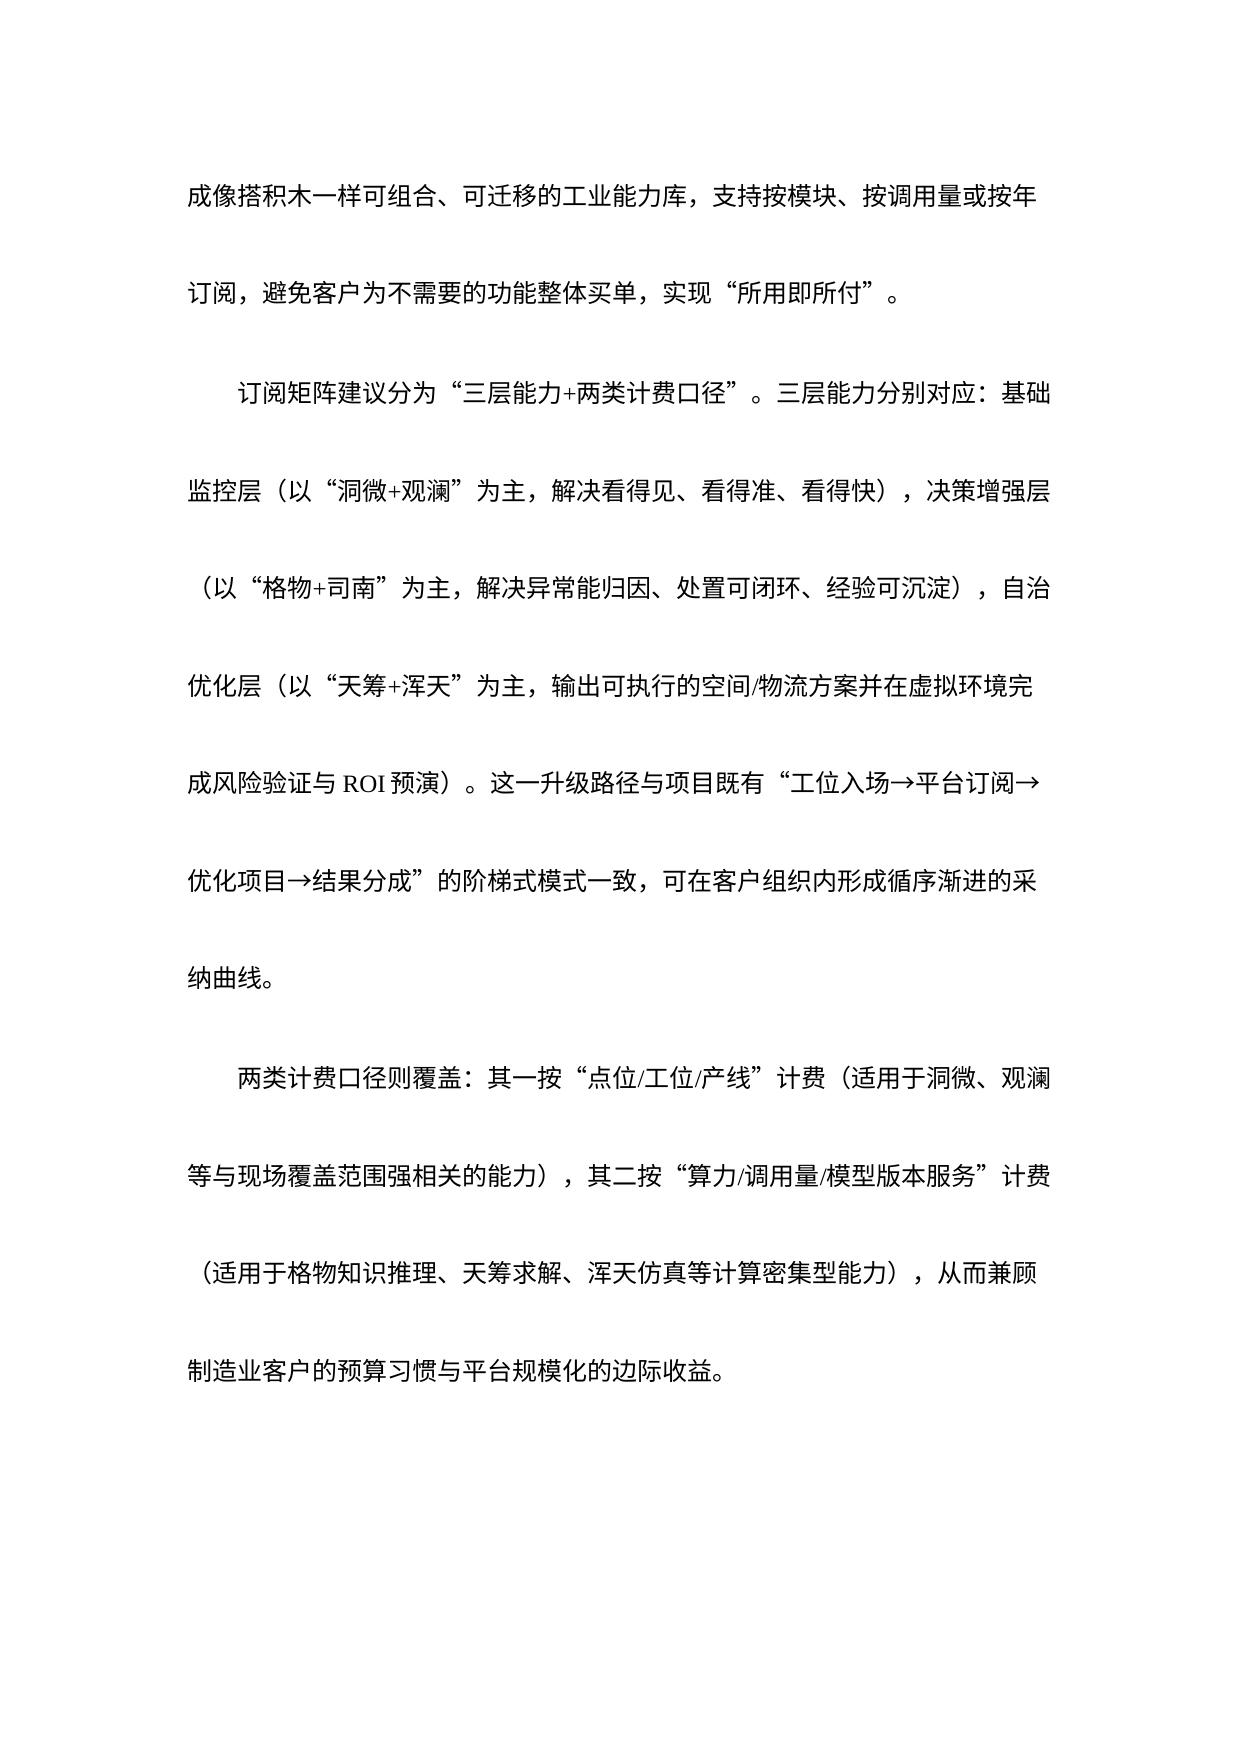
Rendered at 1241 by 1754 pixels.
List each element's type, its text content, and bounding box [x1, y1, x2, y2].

text 两类计费口径则覆盖：其一按“点位/工位/产线”计费（适用于洞微、观澜等与现场覆盖范围强相关的能力），其二按“算力/调用量/模型版本服务”计费（适用于格物知识推理、天筹求解、浑天仿真等计算密集型能力），从而兼顾制造业客户的预算习惯与平台规模化的边际收益。 [187, 1044, 1053, 1402]
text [187, 162, 1053, 324]
text 订阅矩阵建议分为“三层能力+两类计费口径”。三层能力分别对应：基础监控层（以“洞微+观澜”为主，解决看得见、看得准、看得快），决策增强层（以“格物+司南”为主，解决异常能归因、处置可闭环、经验可沉淀），自治优化层（以“天筹+浑天”为主，输出可执行的空间/物流方案并在虚拟环境完成风险验证与ROI预演）。这一升级路径与项目既有“工位入场→平台订阅→优化项目→结果分成”的阶梯式模式一致，可在客户组织内形成循序渐进的采纳曲线。 [187, 359, 1053, 1009]
